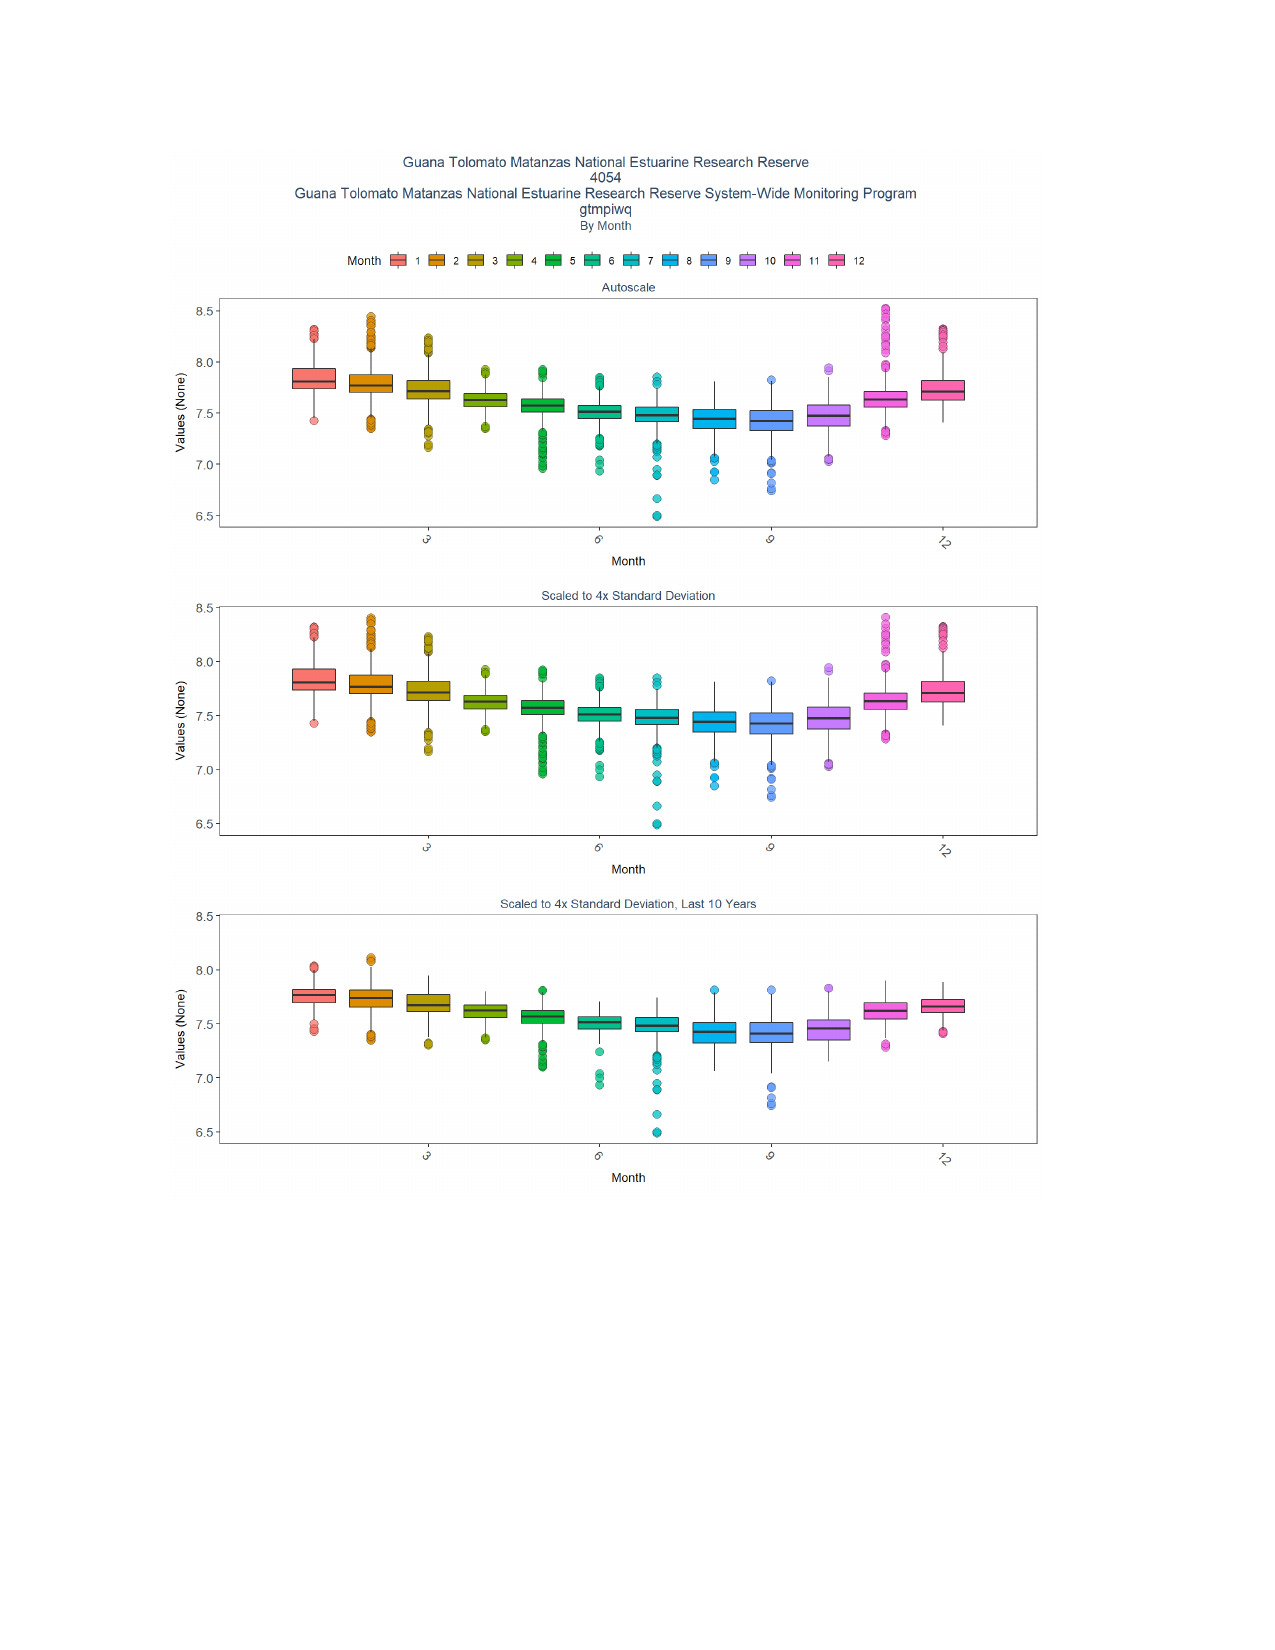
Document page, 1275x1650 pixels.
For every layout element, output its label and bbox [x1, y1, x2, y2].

picture [168, 150, 1044, 1200]
